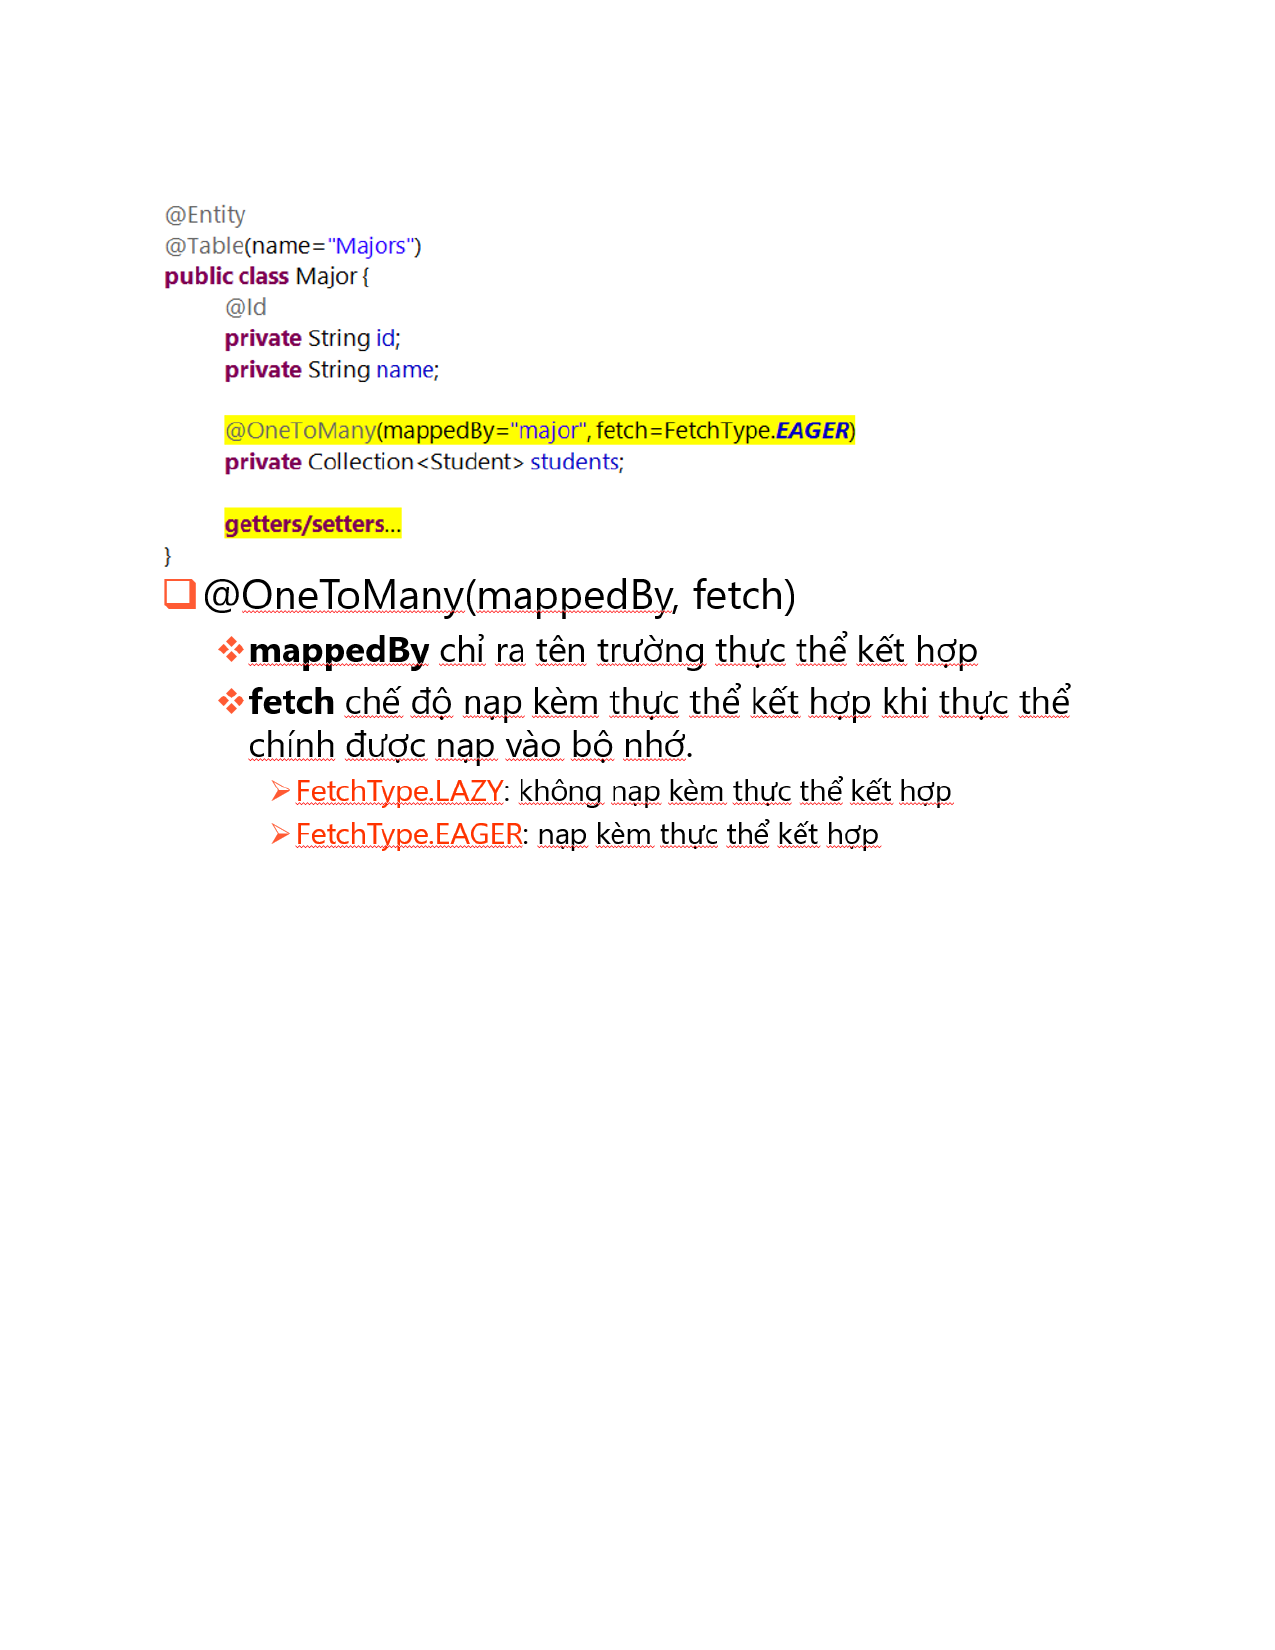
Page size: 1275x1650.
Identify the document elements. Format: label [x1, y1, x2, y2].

picture [150, 195, 1125, 879]
